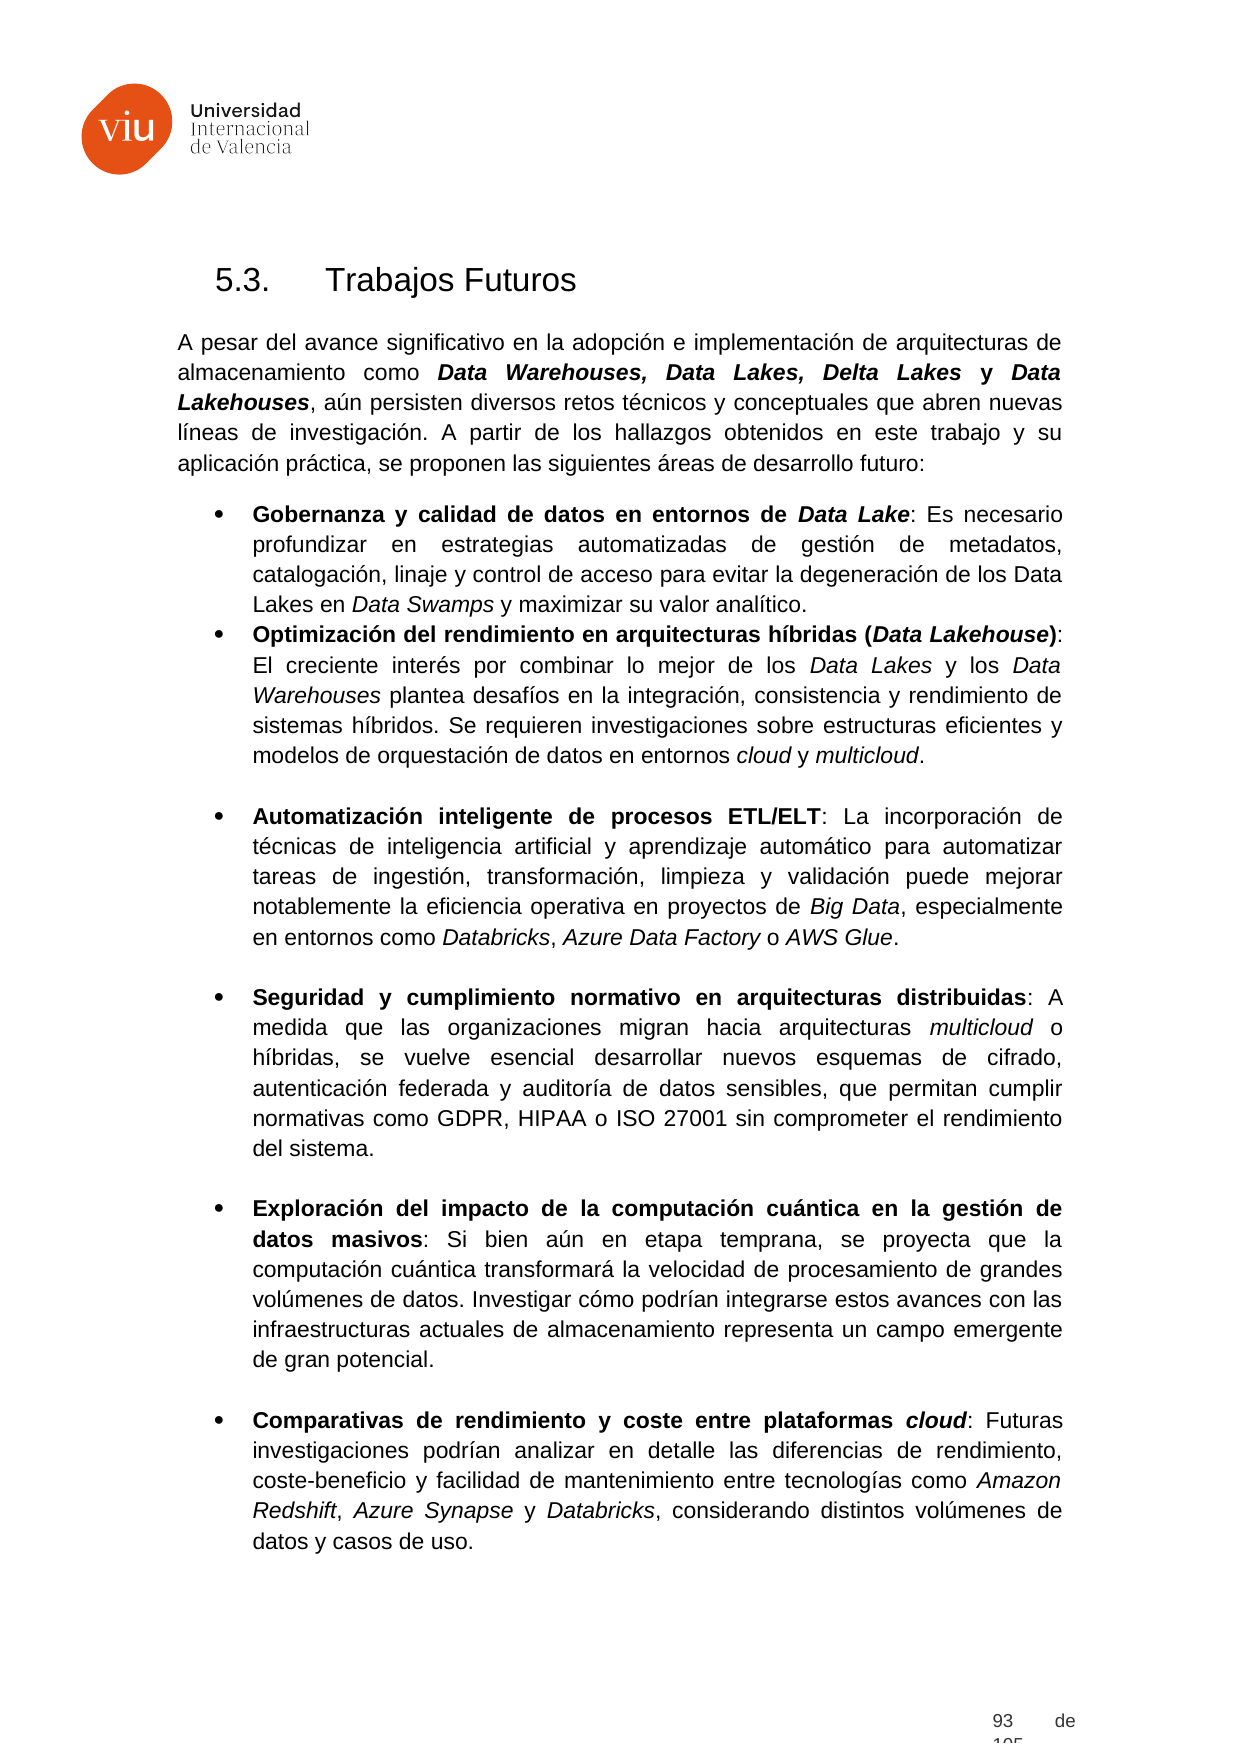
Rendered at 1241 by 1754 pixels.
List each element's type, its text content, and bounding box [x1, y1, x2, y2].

subtitle Trabajos Futuros [215, 259, 1063, 298]
picture [60, 62, 330, 197]
